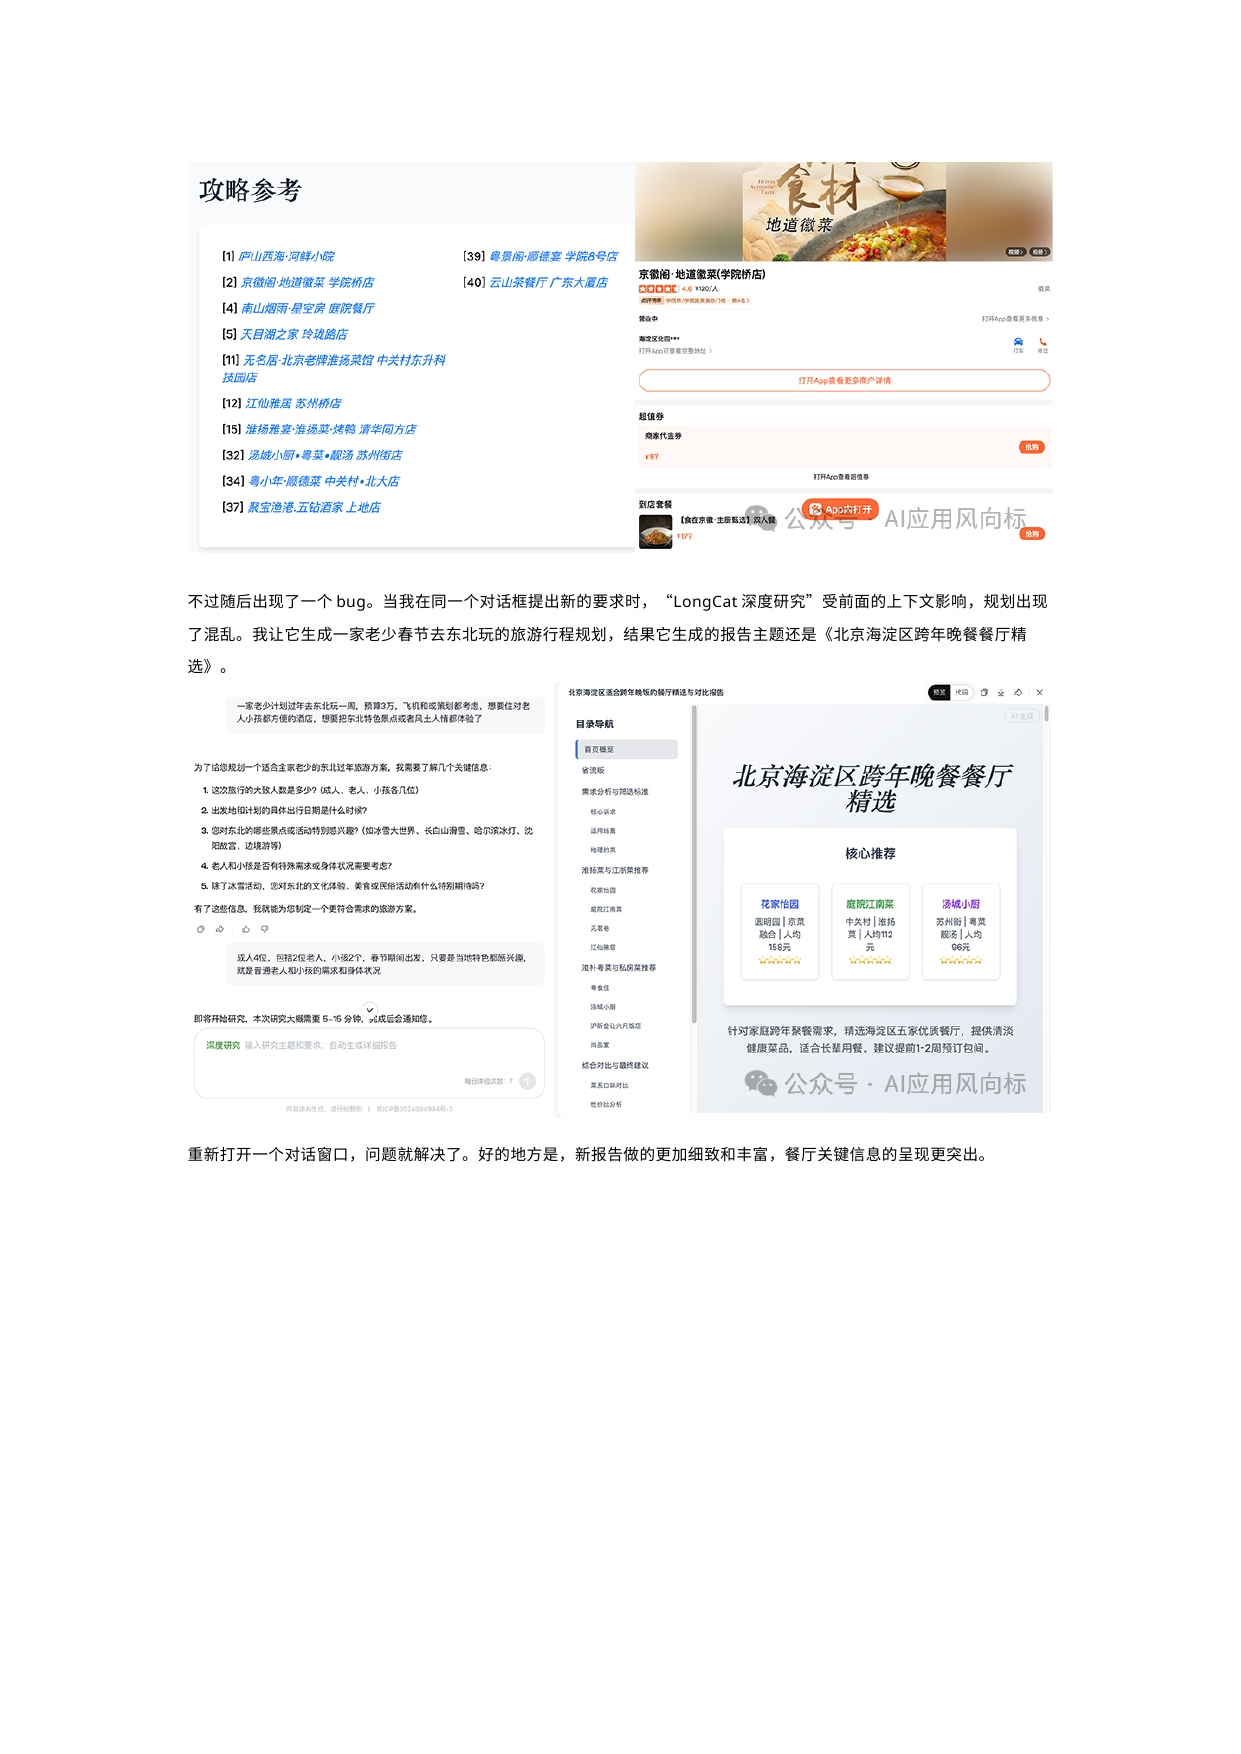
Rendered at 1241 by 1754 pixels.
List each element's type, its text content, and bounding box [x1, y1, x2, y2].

text 它会一次性生成文件和网页形式的两份报告。两种形式均可下载。文件版暂时只支持下载Markdown格式，下载Word和PDF格式还未开放。网页形式的交互页面非常直观好用，右侧可以在目录导航上点选感兴趣的内容，而且有大量直观清晰的表格。在给我生成的报告中，内容既有一目了然的6家推荐餐厅省流版总结，又有对不同菜系多家餐厅地理位置、环境特色、人均消费、环境特色、营业时间、推荐菜品的划重点，并且贴心地附上预订指南和注意事项。每一章节都放上了推荐餐厅横向对比总结：各类菜系分析完后，还有个整体的推荐餐厅对比：它还准备了停车建议和交通特别提示，并提供了预订策略和对长辈健康饮食的建议。最后一页又是一份直观的快速决策指南。做出这么一份完整的报告，总共只花了几分钟，效率惊人。报告最后有攻略参考列表，每一条都能点开跳转到对应的大众点评页面。不过随后出现了一个bug。当我在同一个对话框提出新的要求时，“LongCat深度研究”受前面的上下文影响，规划出现了混乱。我让它生成一家老少春节去东北玩的旅游行程规划，结果它生成的报告主题还是《北京海淀区跨年晚餐餐厅精选》。重新打开一个对话窗口，问题就解决了。好的地方是，新报告做的更加细致和丰富，餐厅关键信息的呈现更突出。还有单独的性价比分析、适老性评估、停车建议对比。 [187, 553, 1053, 682]
picture [187, 162, 1053, 553]
picture [187, 682, 1053, 1118]
